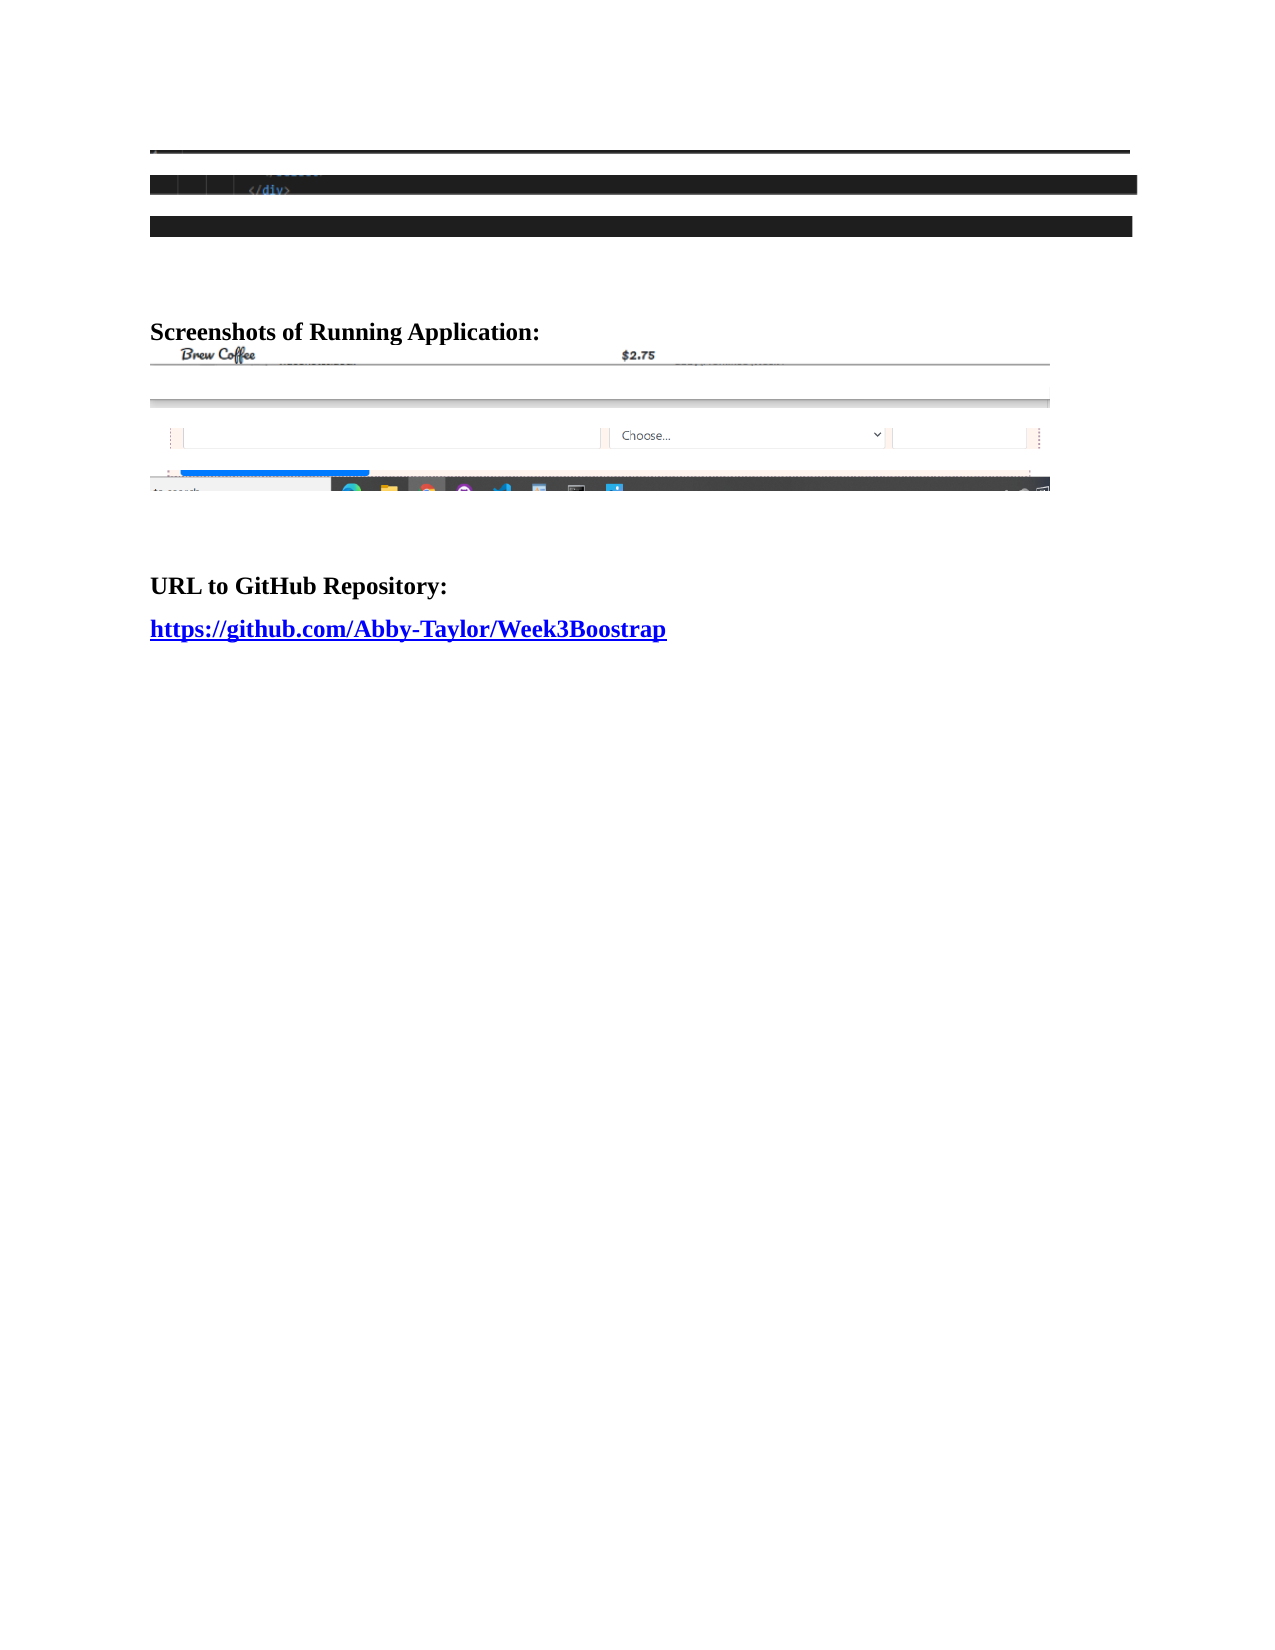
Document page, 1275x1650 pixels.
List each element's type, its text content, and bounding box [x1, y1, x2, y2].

text https://github.com/Abby-Taylor/Week3Boostrap [150, 616, 1125, 643]
text URL to GitHub Repository: [150, 573, 1125, 599]
text Screenshots of Running Application: [150, 319, 1125, 346]
